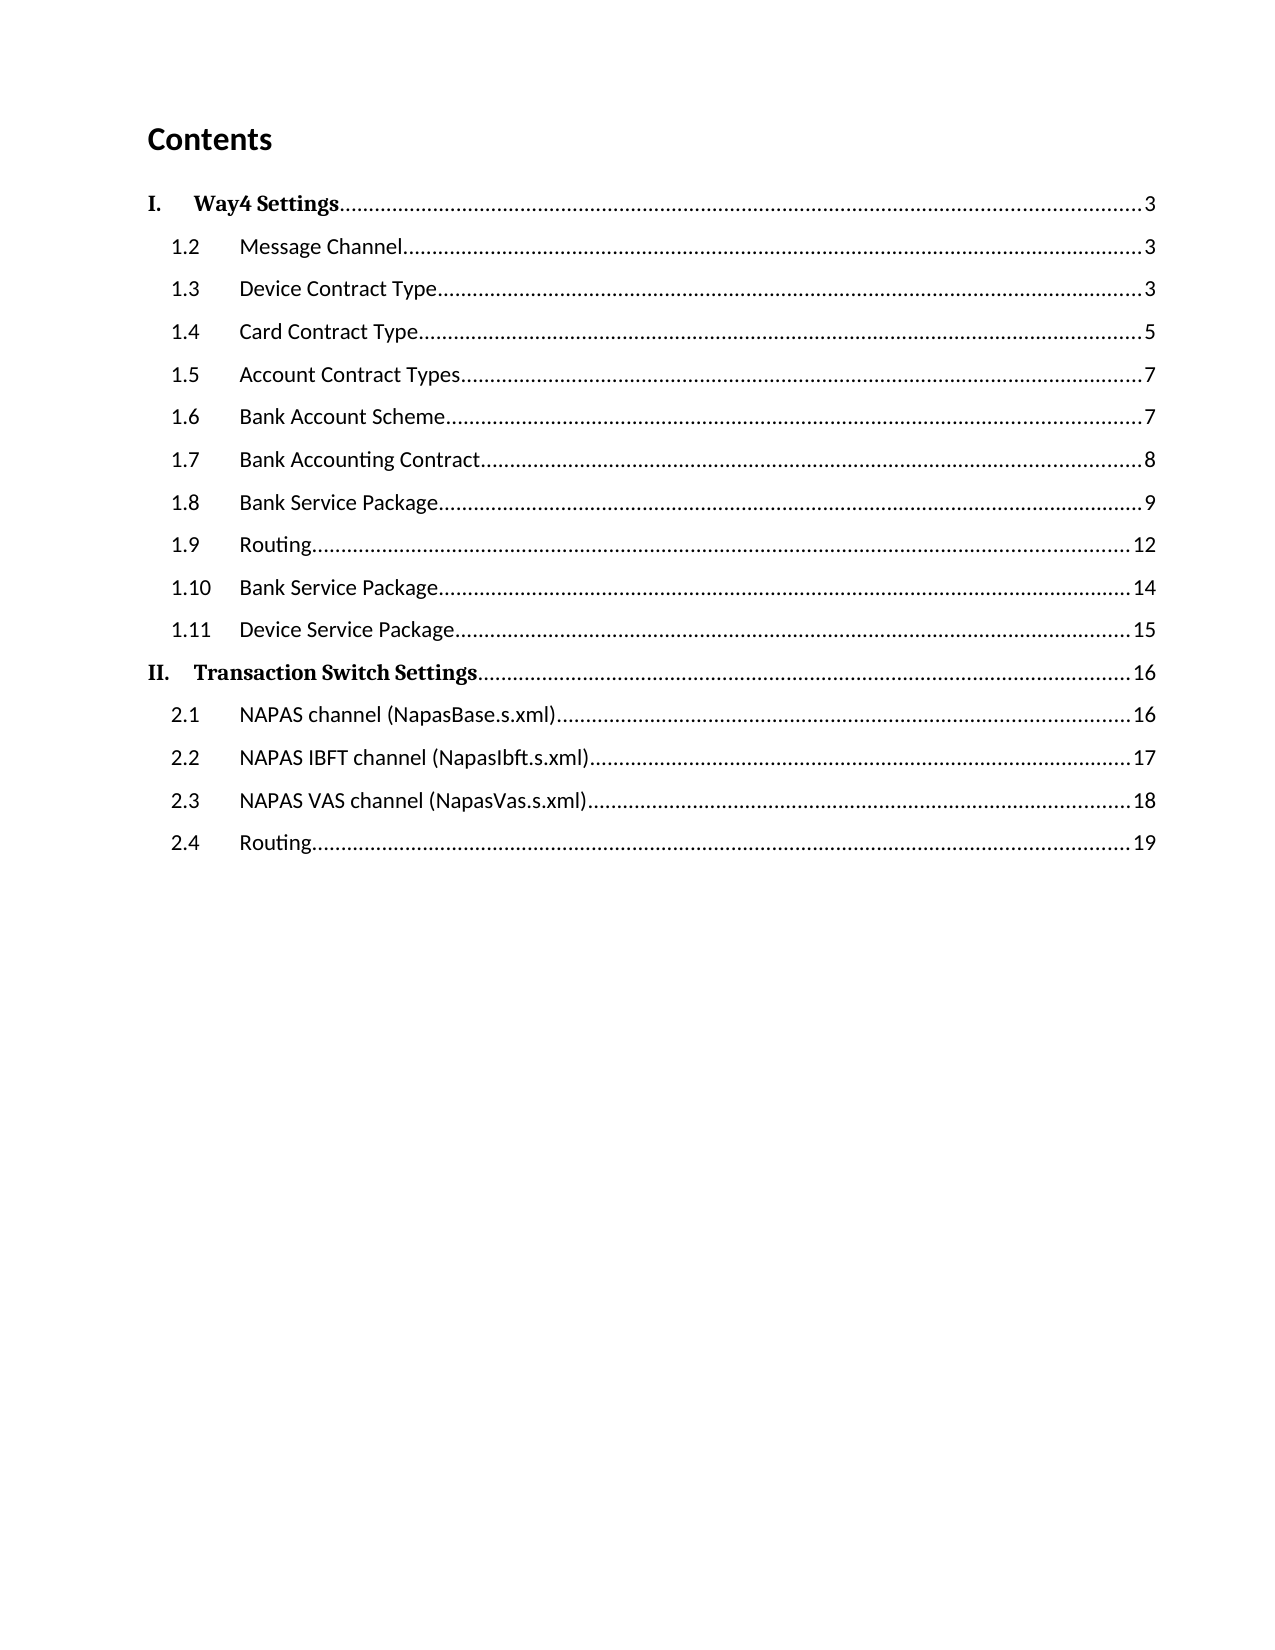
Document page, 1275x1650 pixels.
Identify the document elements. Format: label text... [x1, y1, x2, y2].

text 2.1 NAPAS channel (NapasBase.s.xml) 16 [171, 701, 1157, 729]
text 2.2 NAPAS IBFT channel (NapasIbft.s.xml) 17 [171, 743, 1157, 771]
text 2.3 NAPAS VAS channel (NapasVas.s.xml) 18 [171, 786, 1157, 814]
text 1.7 Bank Accounting Contract 8 [171, 445, 1157, 473]
text Contents [148, 118, 1157, 159]
text 1.9 Routing 12 [171, 530, 1157, 558]
text I. Way4 Settings 3 [148, 189, 1157, 217]
text 1.3 Device Contract Type 3 [171, 274, 1157, 303]
text 1.8 Bank Service Package 9 [171, 488, 1157, 516]
text 1.10 Bank Service Package 14 [171, 573, 1157, 601]
text 2.4 Routing 19 [171, 828, 1157, 856]
text II. Transaction Switch Settings 16 [148, 658, 1157, 686]
text 1.5 Account Contract Types 7 [171, 360, 1157, 388]
text 1.11 Device Service Package 15 [171, 615, 1157, 643]
text 1.6 Bank Account Scheme 7 [171, 402, 1157, 430]
text 1.4 Card Contract Type 5 [171, 317, 1157, 345]
text 1.2 Message Channel 3 [171, 232, 1157, 260]
